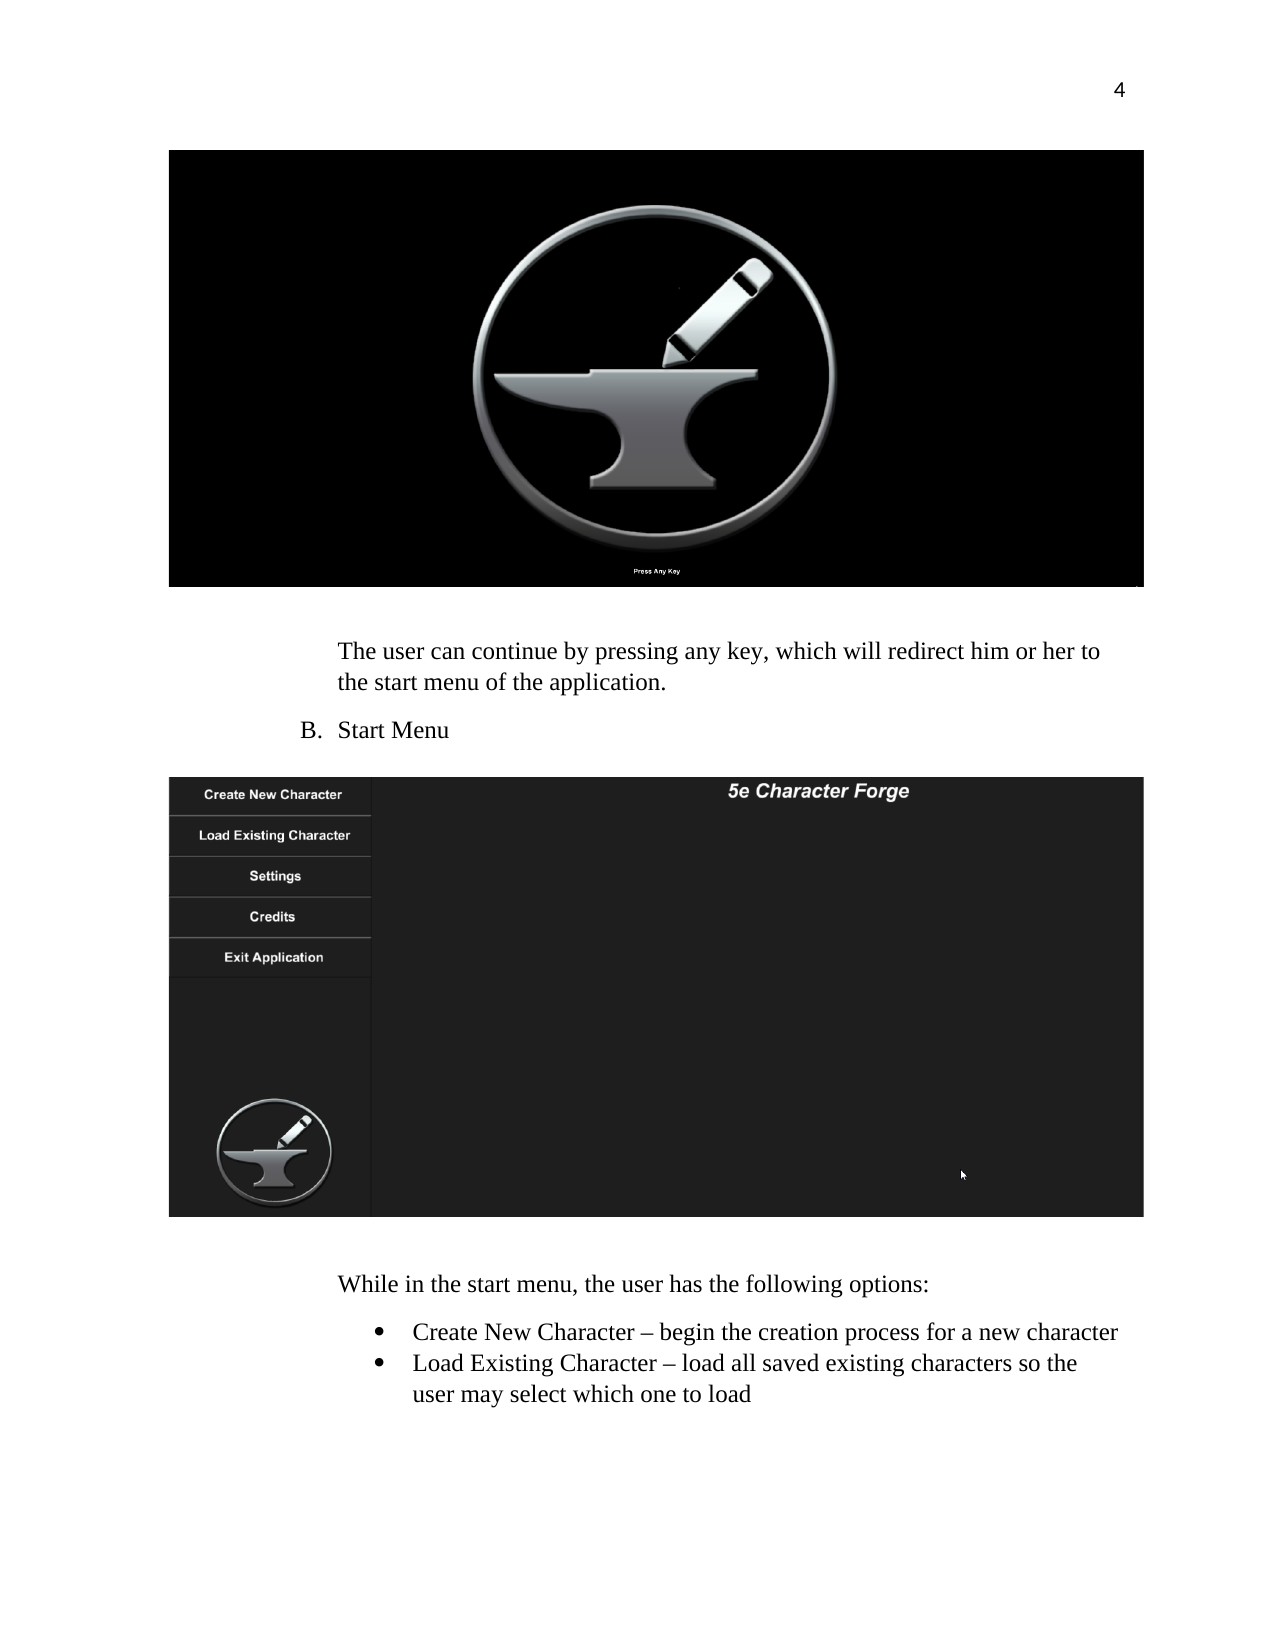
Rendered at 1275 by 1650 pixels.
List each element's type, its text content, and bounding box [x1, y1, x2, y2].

text The user can continue by pressing any key, which will redirect him or her to the start menu of the application. [337, 636, 1125, 696]
list Create New Character – begin the creation process for a new character [375, 1317, 1125, 1346]
list Start Menu [300, 715, 1125, 744]
picture [168, 150, 1144, 587]
text While in the start menu, the user has the following options: [337, 1269, 1125, 1298]
picture [168, 777, 1144, 1217]
list Load Existing Character – load all saved existing characters so the user may select which one to load [375, 1348, 1125, 1408]
